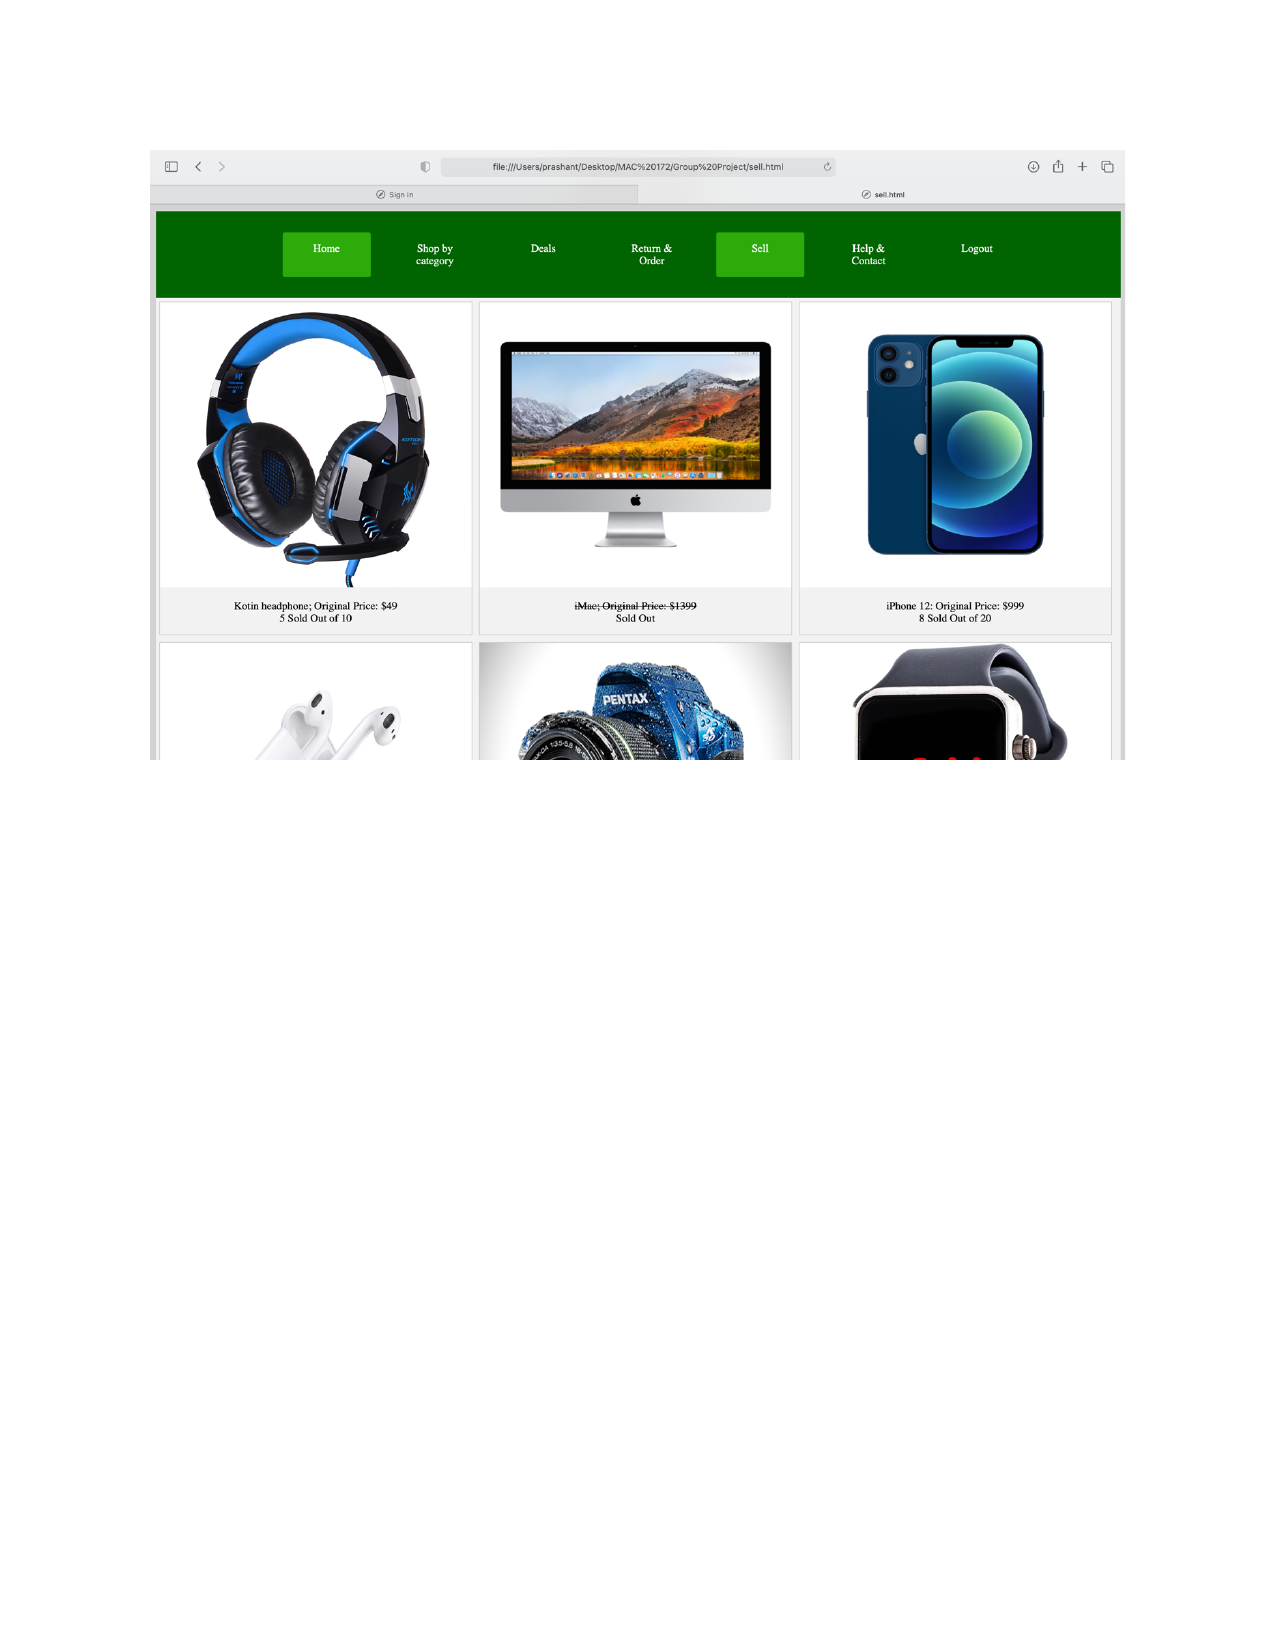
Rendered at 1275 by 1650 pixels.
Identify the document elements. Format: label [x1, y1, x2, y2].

picture [150, 150, 1125, 760]
